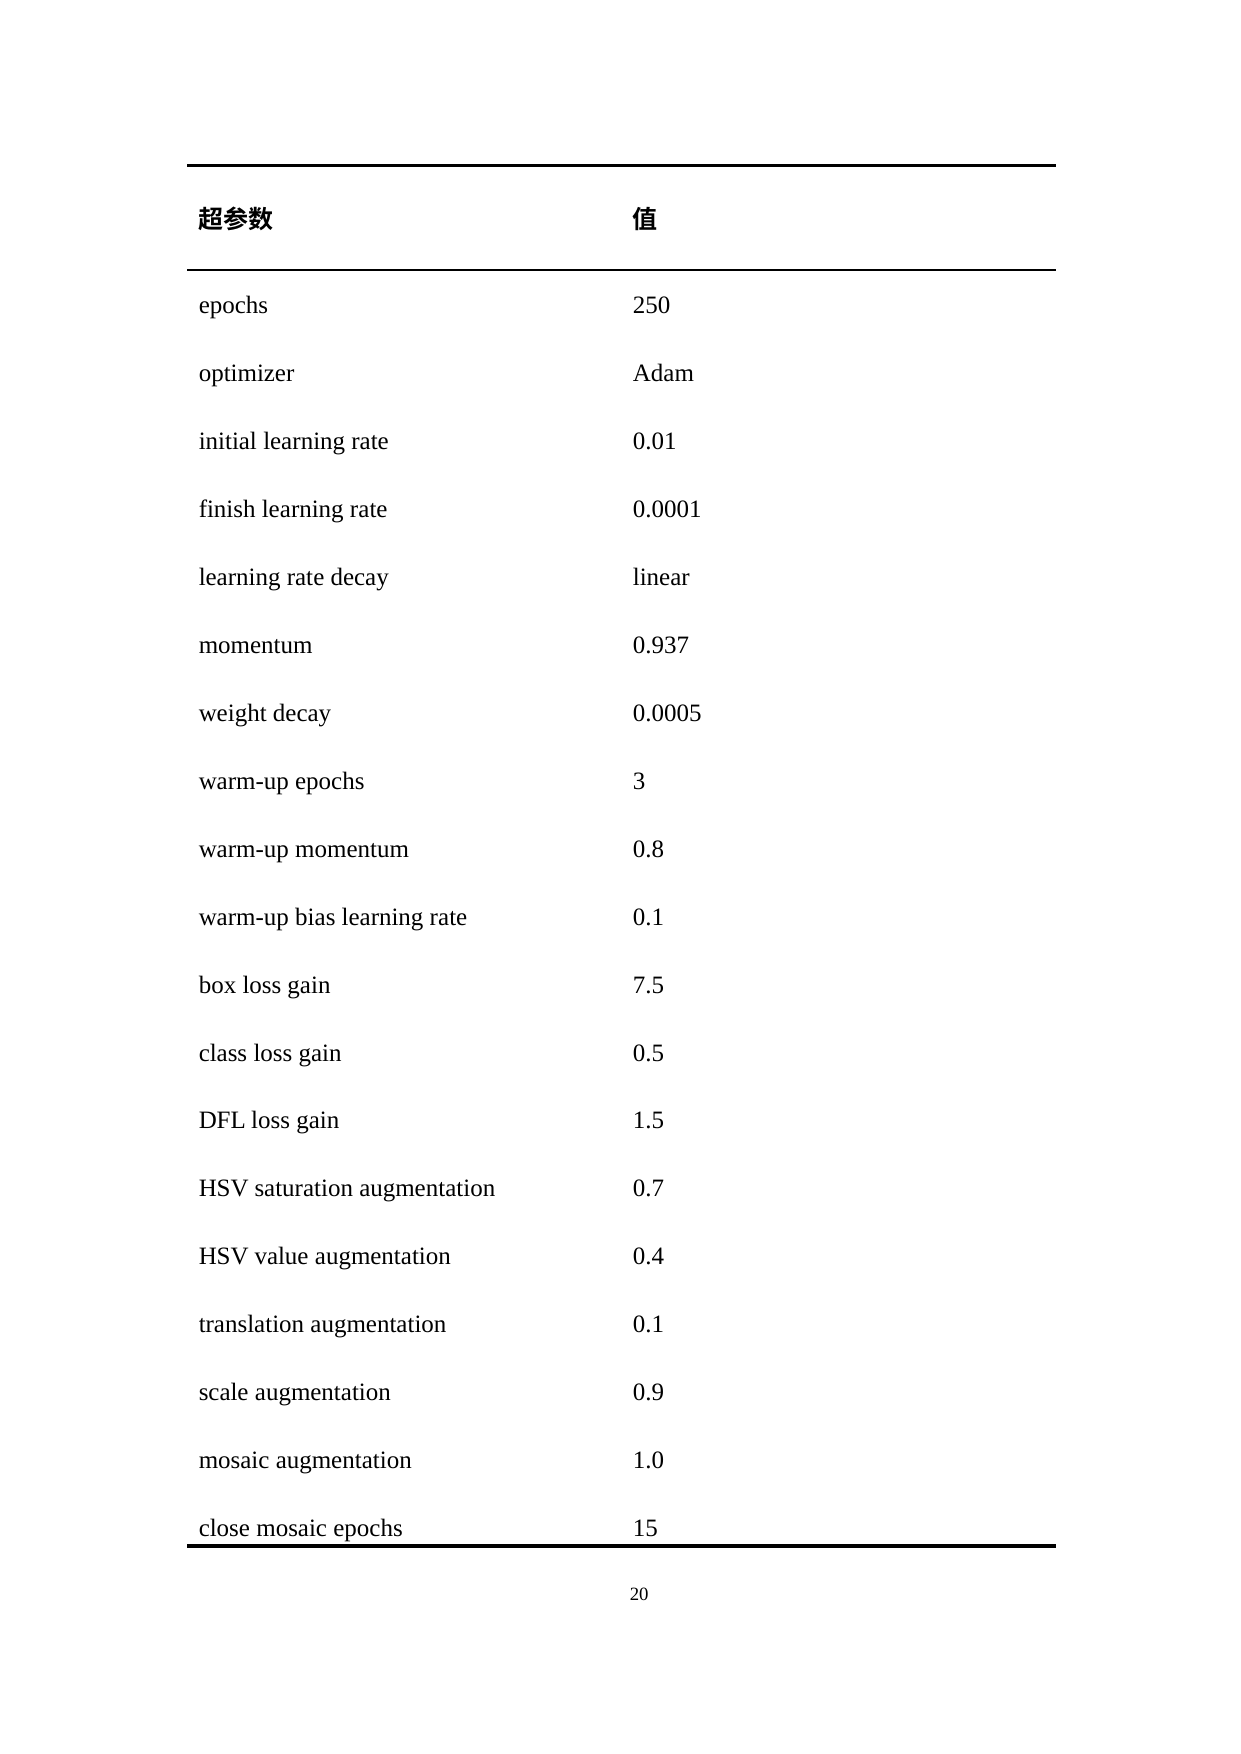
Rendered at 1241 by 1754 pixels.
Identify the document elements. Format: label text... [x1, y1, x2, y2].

table_cell Adam [621, 339, 1056, 407]
table_cell 0.0001 [621, 475, 1056, 543]
table_cell translation augmentation [187, 1290, 621, 1358]
table_cell HSV saturation augmentation [187, 1154, 621, 1222]
table_cell 0.1 [621, 1290, 1056, 1358]
table_cell initial learning rate [187, 407, 621, 475]
table_cell finish learning rate [187, 475, 621, 543]
table_cell 0.9 [621, 1358, 1056, 1426]
table_cell 0.1 [621, 882, 1056, 950]
table_cell scale augmentation [187, 1358, 621, 1426]
table_header 超参数 [187, 167, 621, 269]
table_cell 3 [621, 746, 1056, 814]
table_cell learning rate decay [187, 543, 621, 611]
table_cell warm-up bias learning rate [187, 882, 621, 950]
table_cell mosaic augmentation [187, 1426, 621, 1493]
table_cell 15 [621, 1494, 1056, 1544]
table_header 值 [621, 167, 1056, 269]
table_cell 0.01 [621, 407, 1056, 475]
table_cell warm-up epochs [187, 746, 621, 814]
table_cell warm-up momentum [187, 814, 621, 882]
table_cell 0.8 [621, 814, 1056, 882]
table_cell linear [621, 543, 1056, 611]
table_cell epochs [187, 271, 621, 339]
table_cell box loss gain [187, 950, 621, 1018]
table_cell momentum [187, 611, 621, 678]
table_cell 0.5 [621, 1018, 1056, 1086]
table_cell optimizer [187, 339, 621, 407]
table_cell 0.937 [621, 611, 1056, 678]
table_cell 7.5 [621, 950, 1056, 1018]
table_cell 250 [621, 271, 1056, 339]
table_cell 1.0 [621, 1426, 1056, 1493]
table_cell weight decay [187, 679, 621, 746]
table_cell 0.7 [621, 1154, 1056, 1222]
table_cell class loss gain [187, 1018, 621, 1086]
table_cell 0.4 [621, 1222, 1056, 1290]
table_cell HSV value augmentation [187, 1222, 621, 1290]
table_cell 1.5 [621, 1086, 1056, 1154]
table_cell close mosaic epochs [187, 1494, 621, 1544]
table_cell DFL loss gain [187, 1086, 621, 1154]
table_cell 0.0005 [621, 679, 1056, 746]
